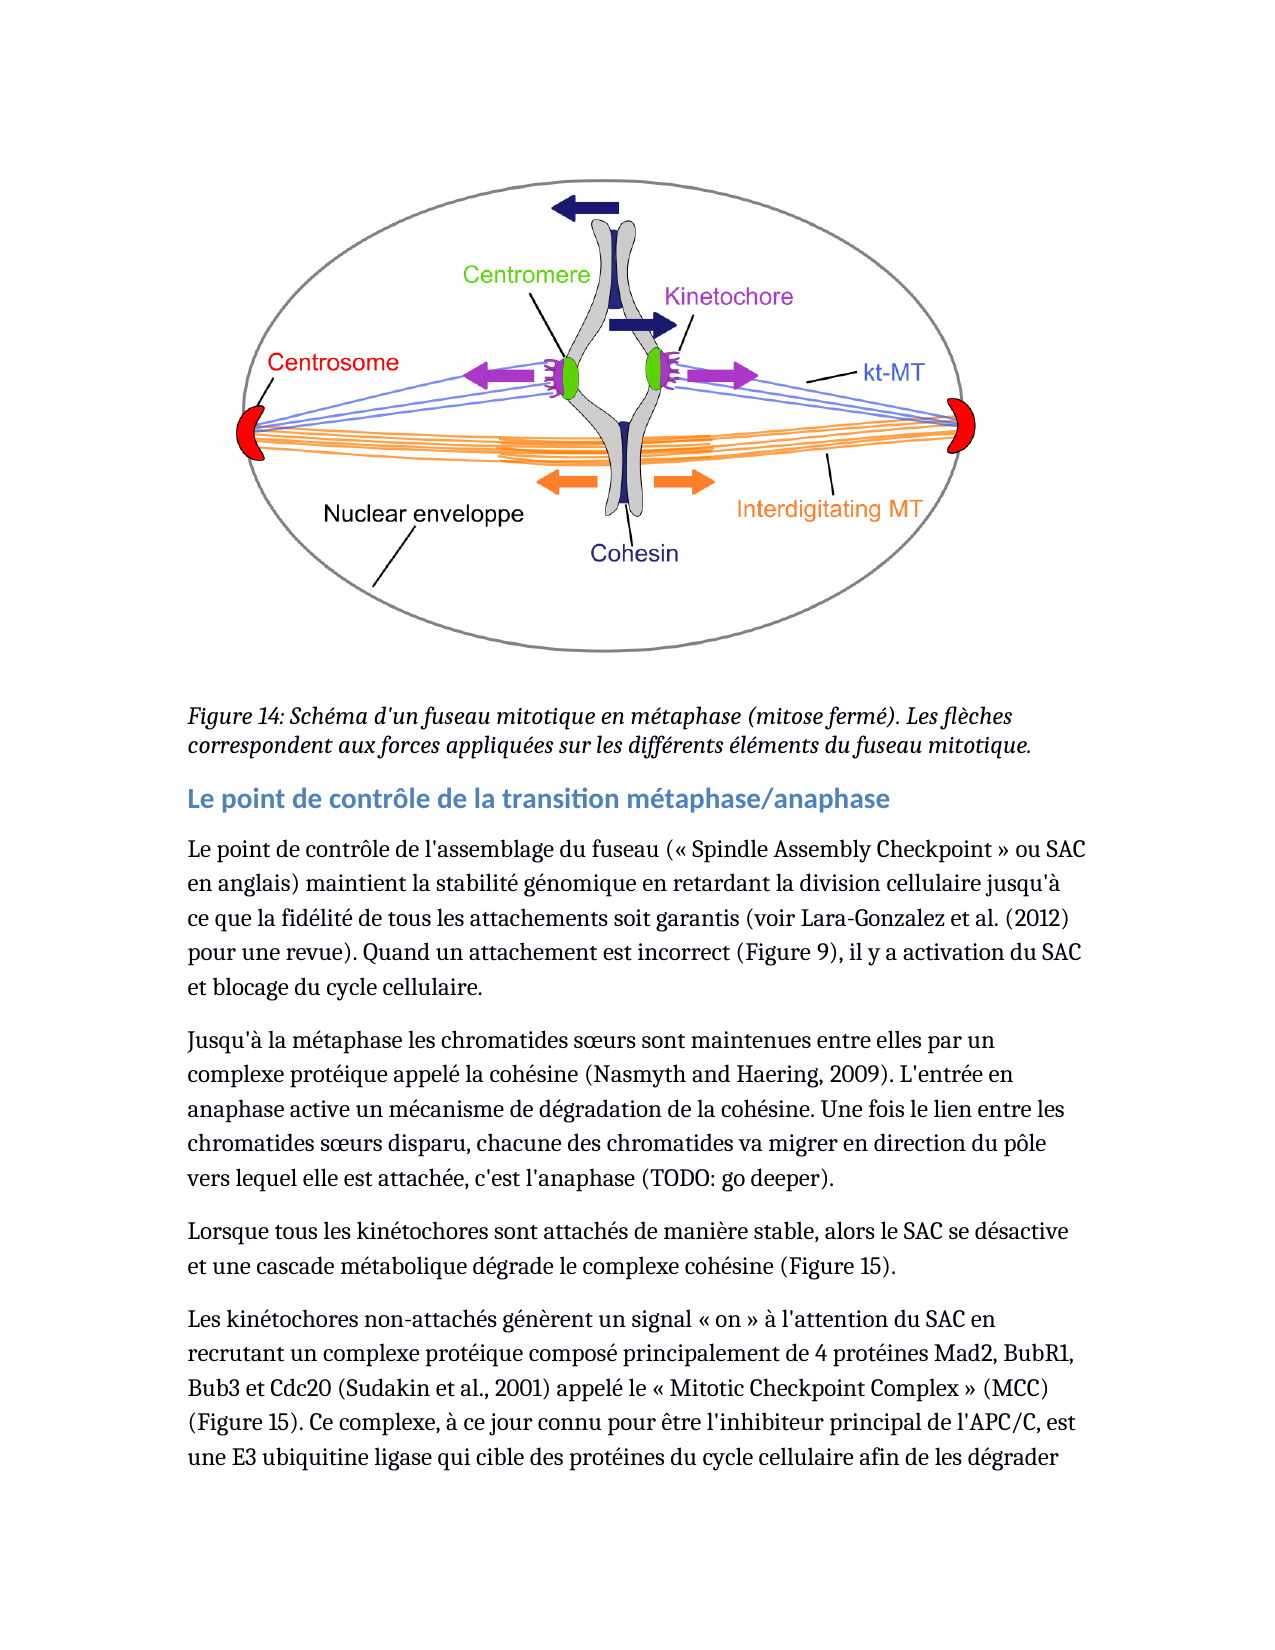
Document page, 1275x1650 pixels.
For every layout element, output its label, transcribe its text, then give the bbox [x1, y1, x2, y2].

picture [206, 150, 1005, 682]
text Lorsque tous les kinétochores sont attachés de manière stable, alors le SAC se désactive et une cascade métabolique dégrade le complexe cohésine (Figure 15). [187, 1217, 1087, 1280]
subtitle Le point de contrôle de la transition métaphase/anaphase [187, 780, 1087, 816]
text Le point de contrôle de l'assemblage du fuseau (« Spindle Assembly Checkpoint » ou SAC en anglais) maintient la stabilité génomique en retardant la division cellulaire jusqu'à ce que la fidélité de tous les attachements soit garantis (voir Lara-Gonzalez et al. (2012) pour une revue). Quand un attachement est incorrect (Figure 9), il y a activation du SAC et blocage du cycle cellulaire. [187, 835, 1087, 1001]
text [187, 1305, 1087, 1471]
text Figure 14: Schéma d'un fuseau mitotique en métaphase (mitose fermé). Les flèches correspondent aux forces appliquées sur les différents éléments du fuseau mitotique. [187, 702, 1087, 759]
text Jusqu'à la métaphase les chromatides sœurs sont maintenues entre elles par un complexe protéique appelé la cohésine (Nasmyth and Haering, 2009). L'entrée en anaphase active un mécanisme de dégradation de la cohésine. Une fois le lien entre les chromatides sœurs disparu, chacune des chromatides va migrer en direction du pôle vers lequel elle est attachée, c'est l'anaphase (TODO: go deeper). [187, 1026, 1087, 1193]
